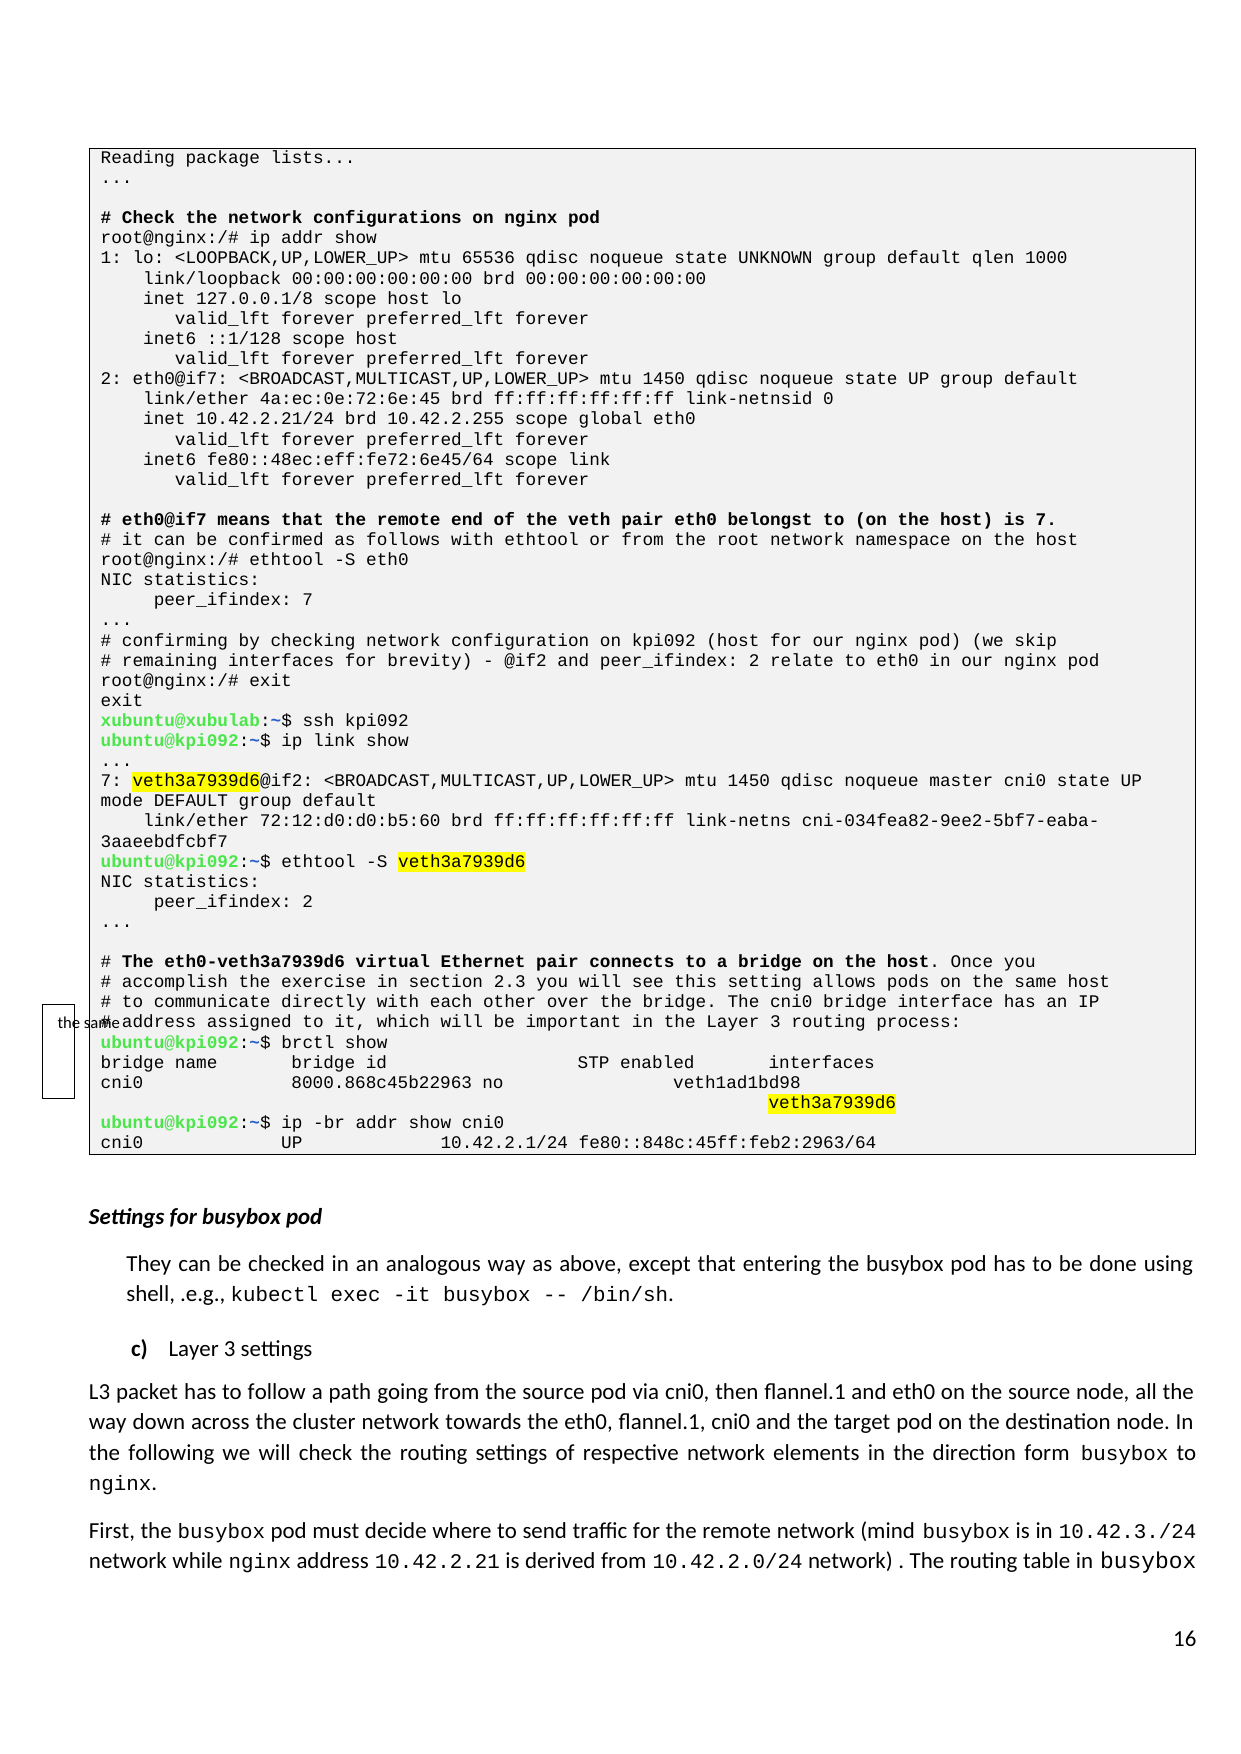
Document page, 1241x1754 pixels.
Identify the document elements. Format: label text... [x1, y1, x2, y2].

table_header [90, 149, 1195, 1154]
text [89, 1516, 1196, 1576]
text L3 packet has to follow a path going from the source pod via cni0, then flannel.1 and eth0 on the source node, all the way down across the cluster network towards the eth0, flannel.1, cni0 and the target pod on the destination node. In the following we will check the routing settings of respective network elements in the direction form busybox to nginx. [89, 1377, 1196, 1497]
list Layer 3 settings [131, 1334, 1196, 1363]
text Settings for busybox pod [89, 1202, 1196, 1230]
text They can be checked in an analogous way as above, except that entering the busybox pod has to be done using shell, .e.g., kubectl exec -it busybox -- /bin/sh. [126, 1249, 1196, 1307]
